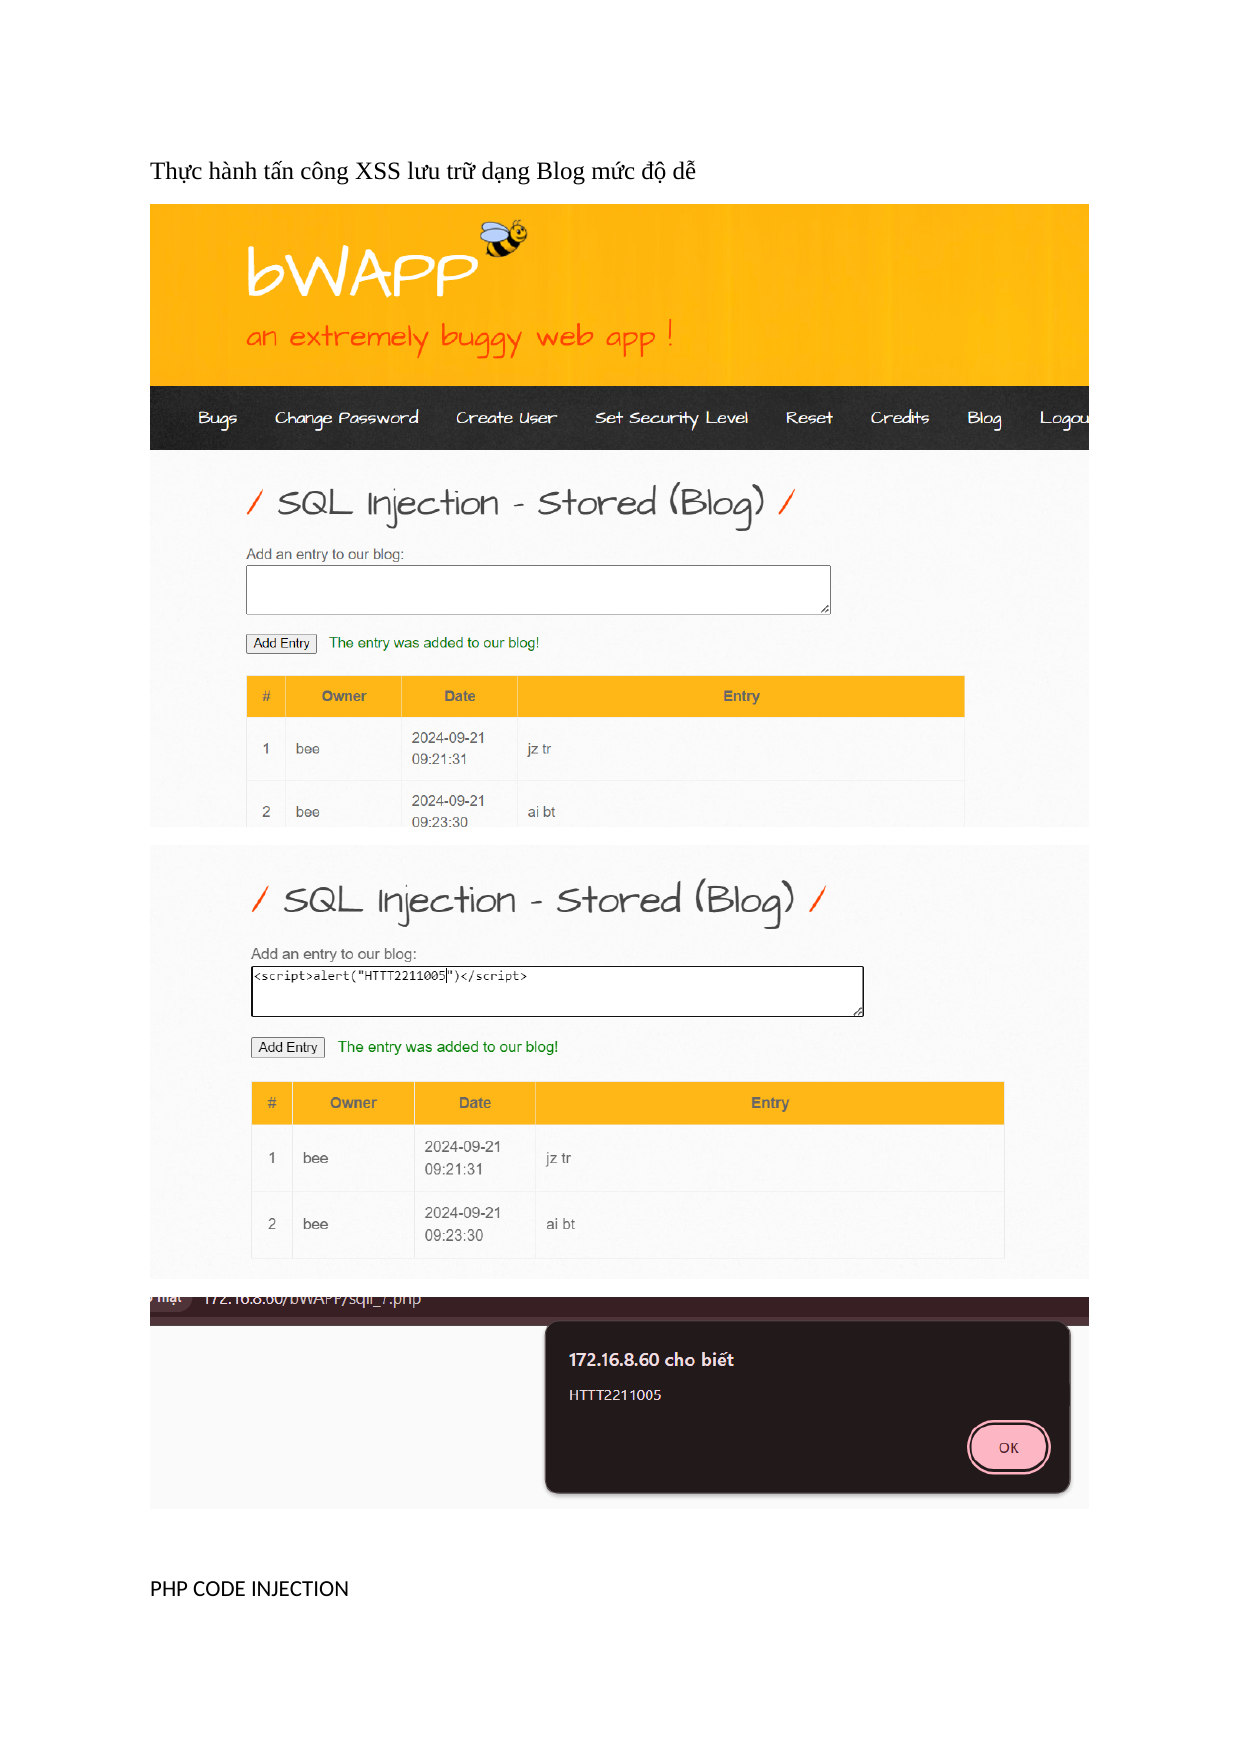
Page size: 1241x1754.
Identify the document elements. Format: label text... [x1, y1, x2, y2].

picture [150, 845, 1089, 1279]
picture [150, 1297, 1089, 1509]
text Thực hành tấn công XSS lưu trữ dạng Blog mức độ dễ [150, 156, 1090, 185]
picture [150, 204, 1089, 827]
text PHP CODE INJECTION [150, 1574, 1090, 1602]
